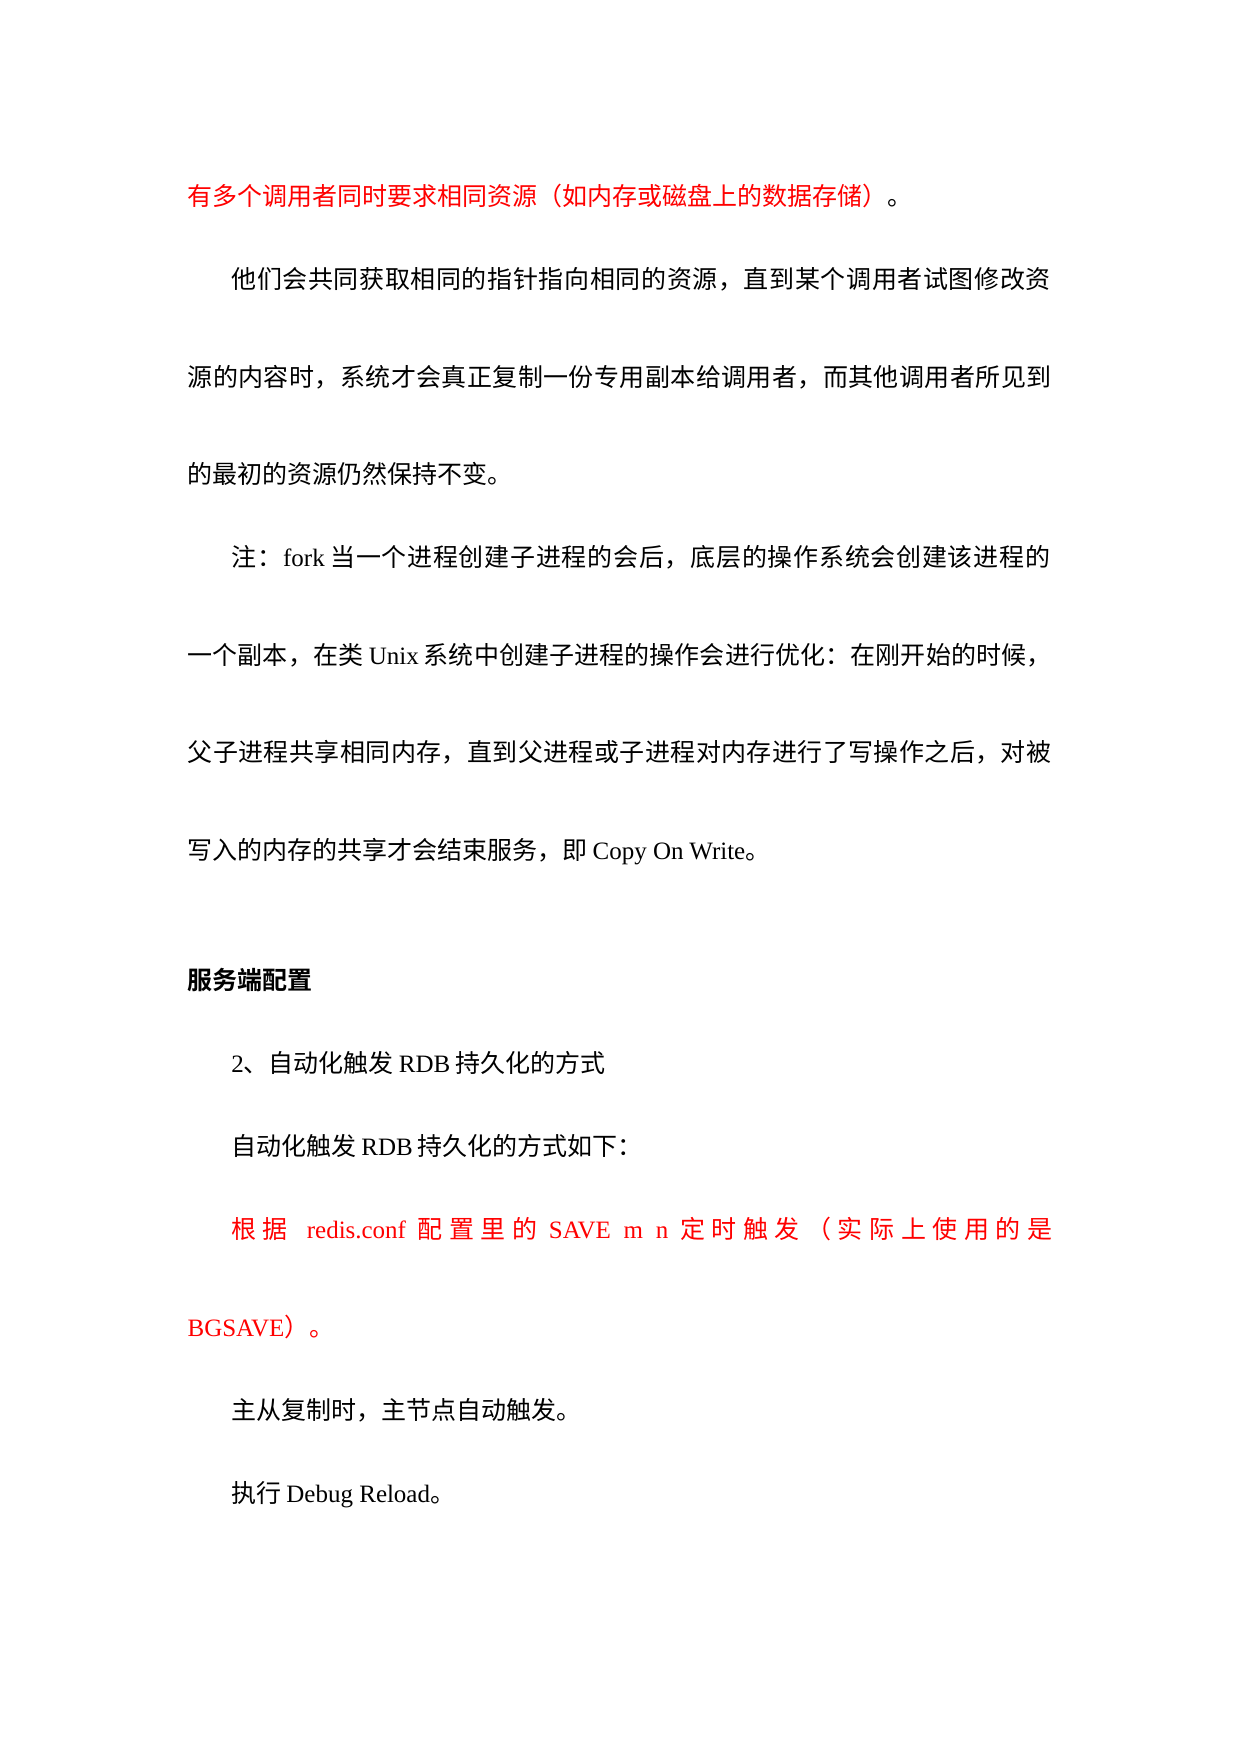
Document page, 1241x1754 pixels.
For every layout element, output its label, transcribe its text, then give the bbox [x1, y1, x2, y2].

subtitle 服务端配置 [187, 946, 1053, 1011]
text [187, 162, 1053, 227]
text 自动化触发RDB持久化的方式如下： [187, 1112, 1053, 1177]
text 根据 redis.conf配置里的SAVE m n定时触发（实际上使用的是BGSAVE）。 [187, 1195, 1053, 1358]
text 执行Debug Reload。 [187, 1459, 1053, 1524]
text 注：fork当一个进程创建子进程的会后，底层的操作系统会创建该进程的一个副本，在类Unix系统中创建子进程的操作会进行优化：在刚开始的时候，父子进程共享相同内存，直到父进程或子进程对内存进行了写操作之后，对被写入的内存的共享才会结束服务，即Copy On Write。 [187, 523, 1053, 881]
text 他们会共同获取相同的指针指向相同的资源，直到某个调用者试图修改资源的内容时，系统才会真正复制一份专用副本给调用者，而其他调用者所见到的最初的资源仍然保持不变。 [187, 245, 1053, 505]
text 2、自动化触发RDB持久化的方式 [187, 1029, 1053, 1094]
text 主从复制时，主节点自动触发。 [187, 1376, 1053, 1441]
